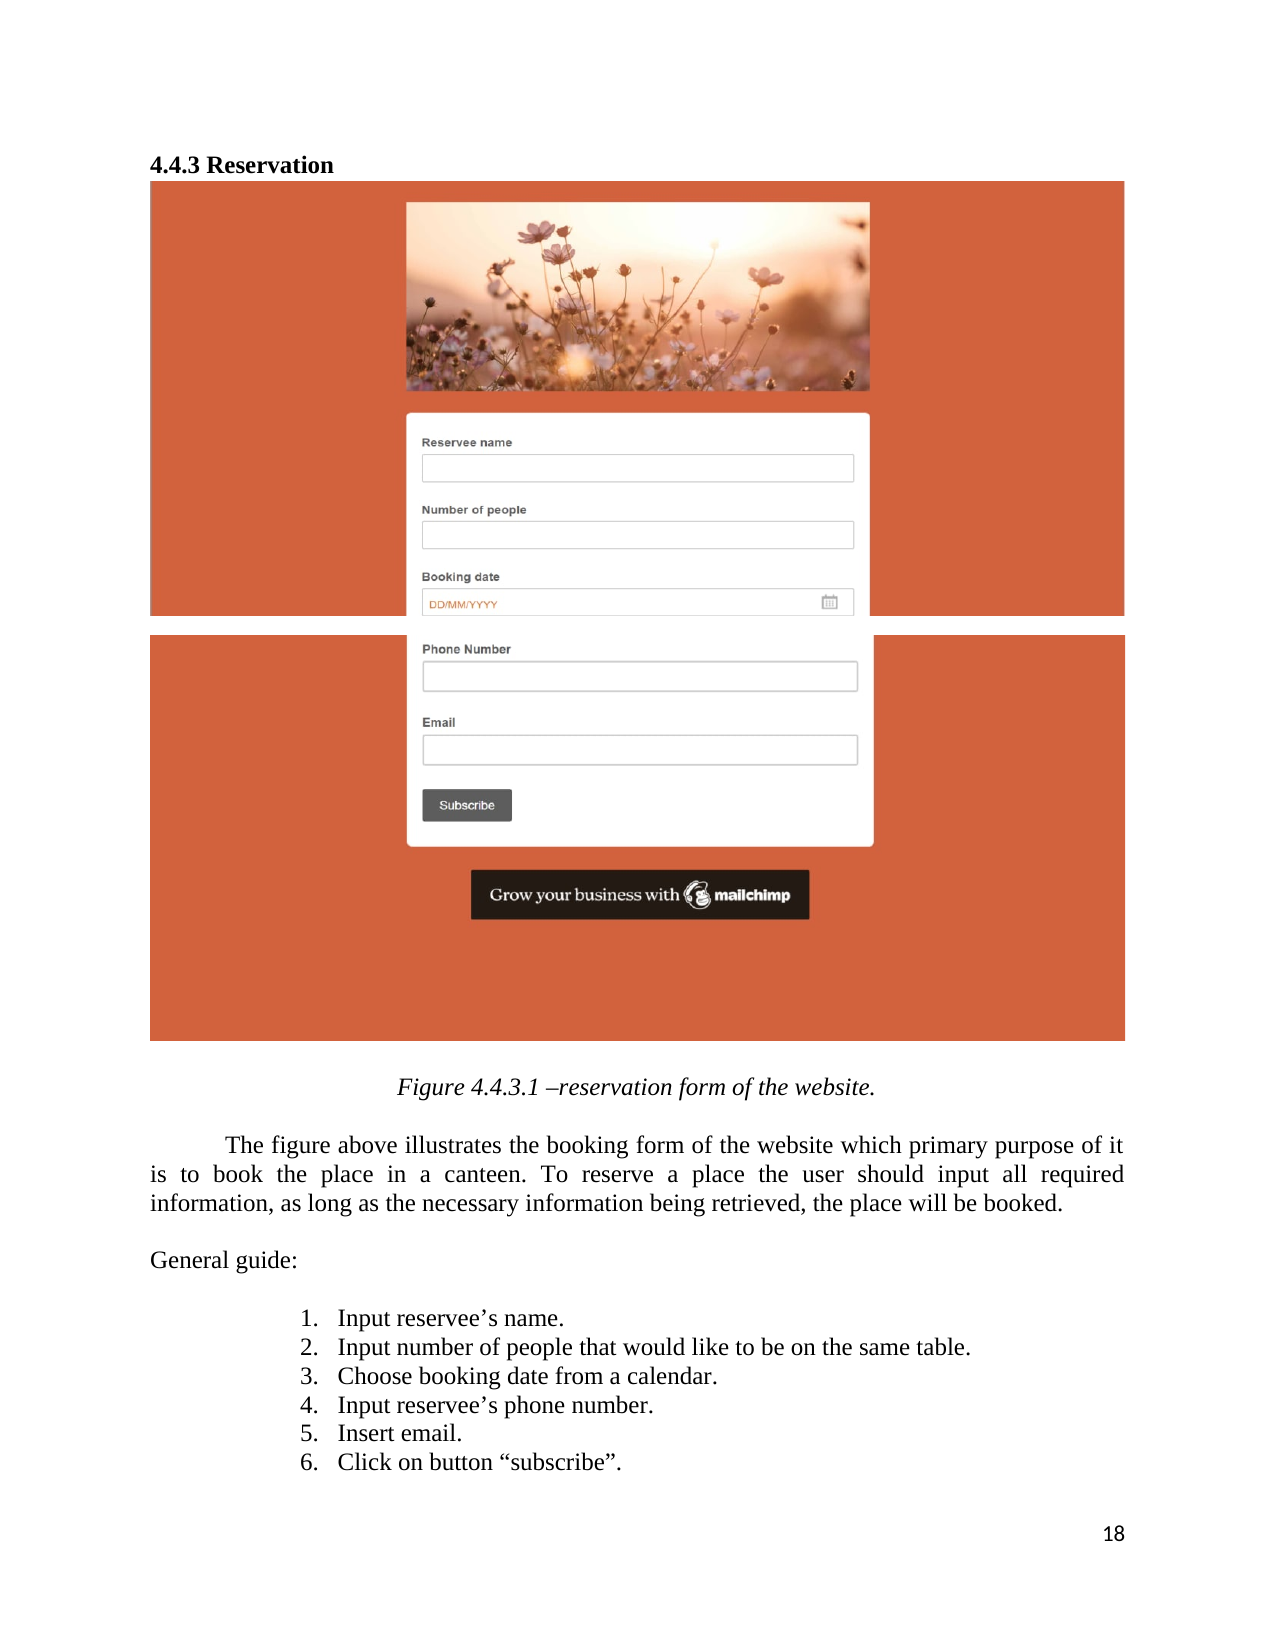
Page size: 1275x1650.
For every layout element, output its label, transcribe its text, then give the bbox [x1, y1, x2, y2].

list Input number of people that would like to be on the same table. [300, 1332, 1125, 1361]
text Figure 4.4.3.1 –reservation form of the website. [150, 1072, 1125, 1101]
list Input reservee’s phone number. [300, 1390, 1125, 1418]
text The figure above illustrates the booking form of the website which primary purpose of it is to book the place in a canteen. To reserve a place the user should input all required information, as long as the necessary information being retrieved, the place will be booked. [150, 1130, 1125, 1216]
list Choose booking date from a calendar. [300, 1361, 1125, 1390]
subtitle 4.4.3 Reservation [150, 150, 1125, 179]
list Insert email. [300, 1418, 1125, 1447]
picture [150, 181, 1125, 616]
list Click on button “subscribe”. [300, 1447, 1125, 1476]
list Input reservee’s name. [300, 1303, 1125, 1332]
text General guide: [150, 1246, 1125, 1274]
picture [150, 635, 1125, 1041]
